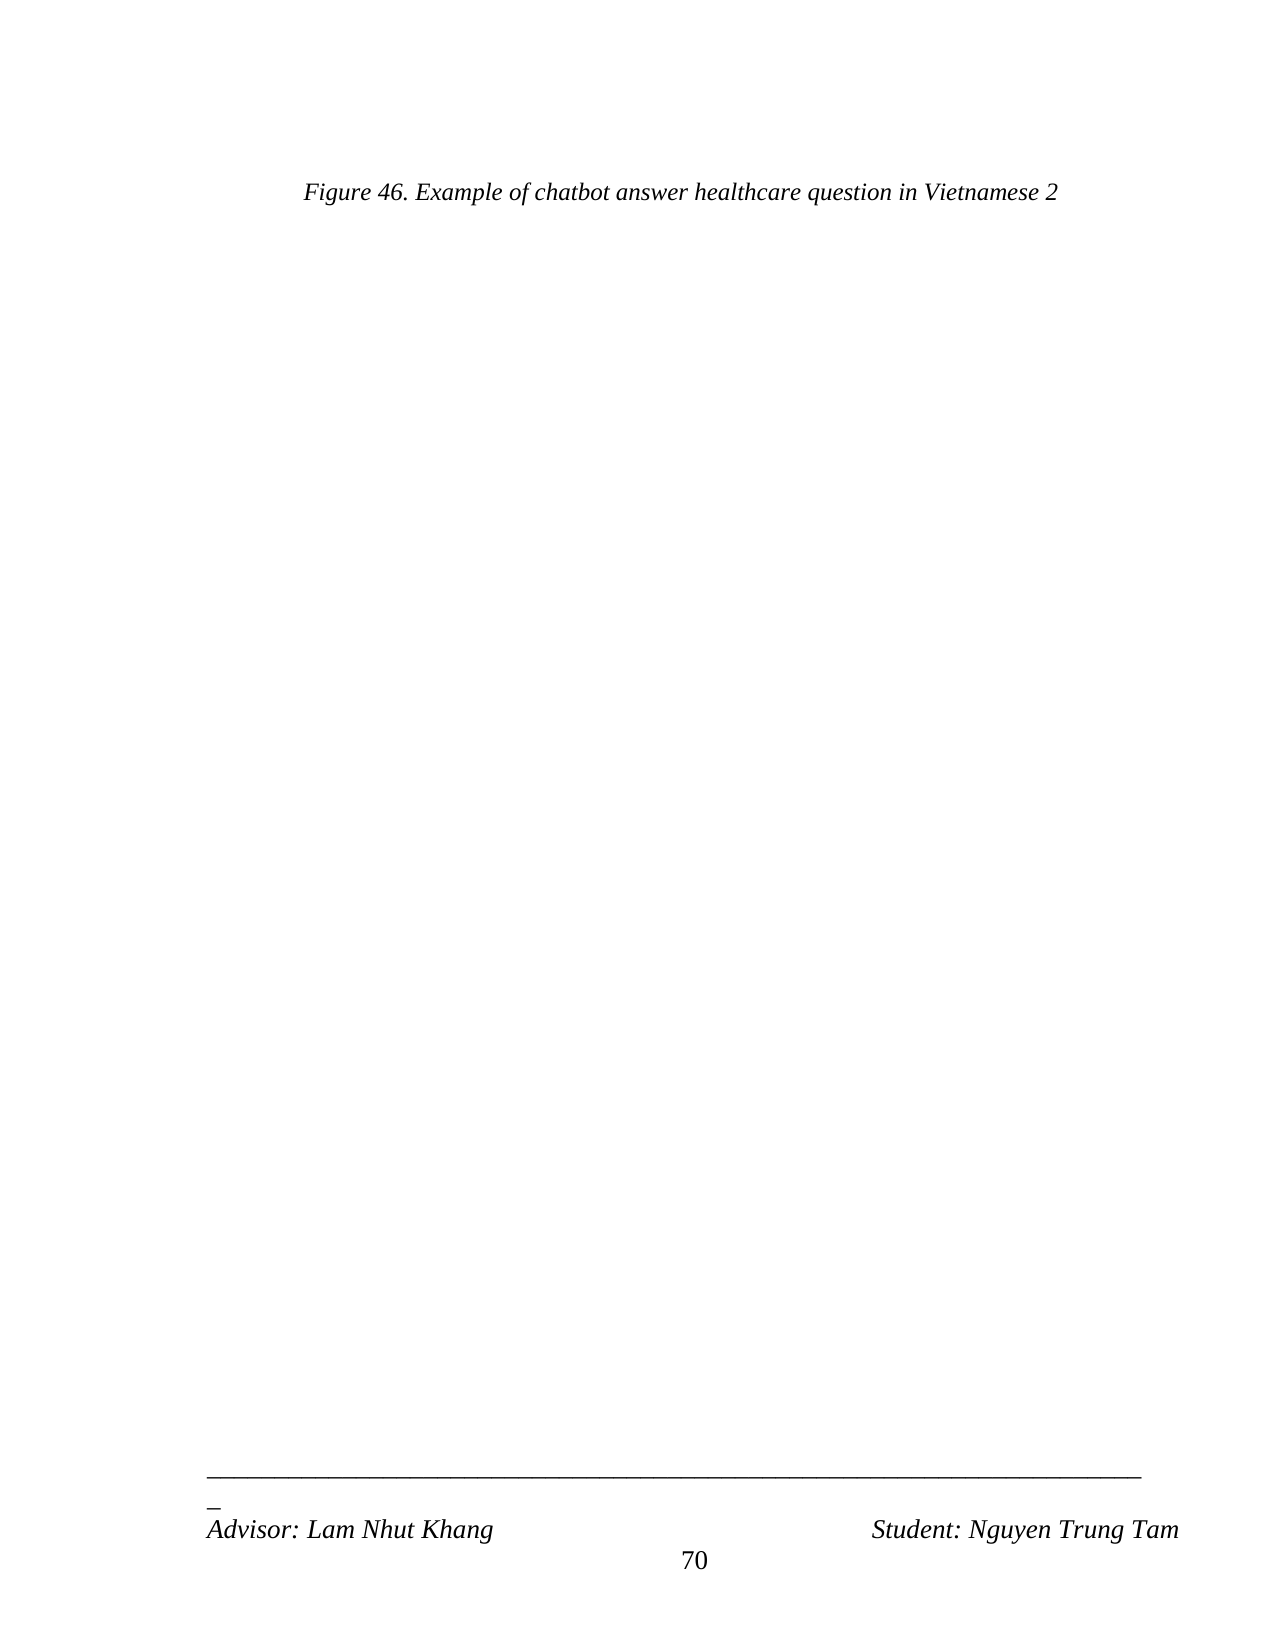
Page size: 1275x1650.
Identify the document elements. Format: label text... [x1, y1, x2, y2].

text Figure 46. Example of chatbot answer healthcare question in Vietnamese 2 [207, 177, 1157, 206]
